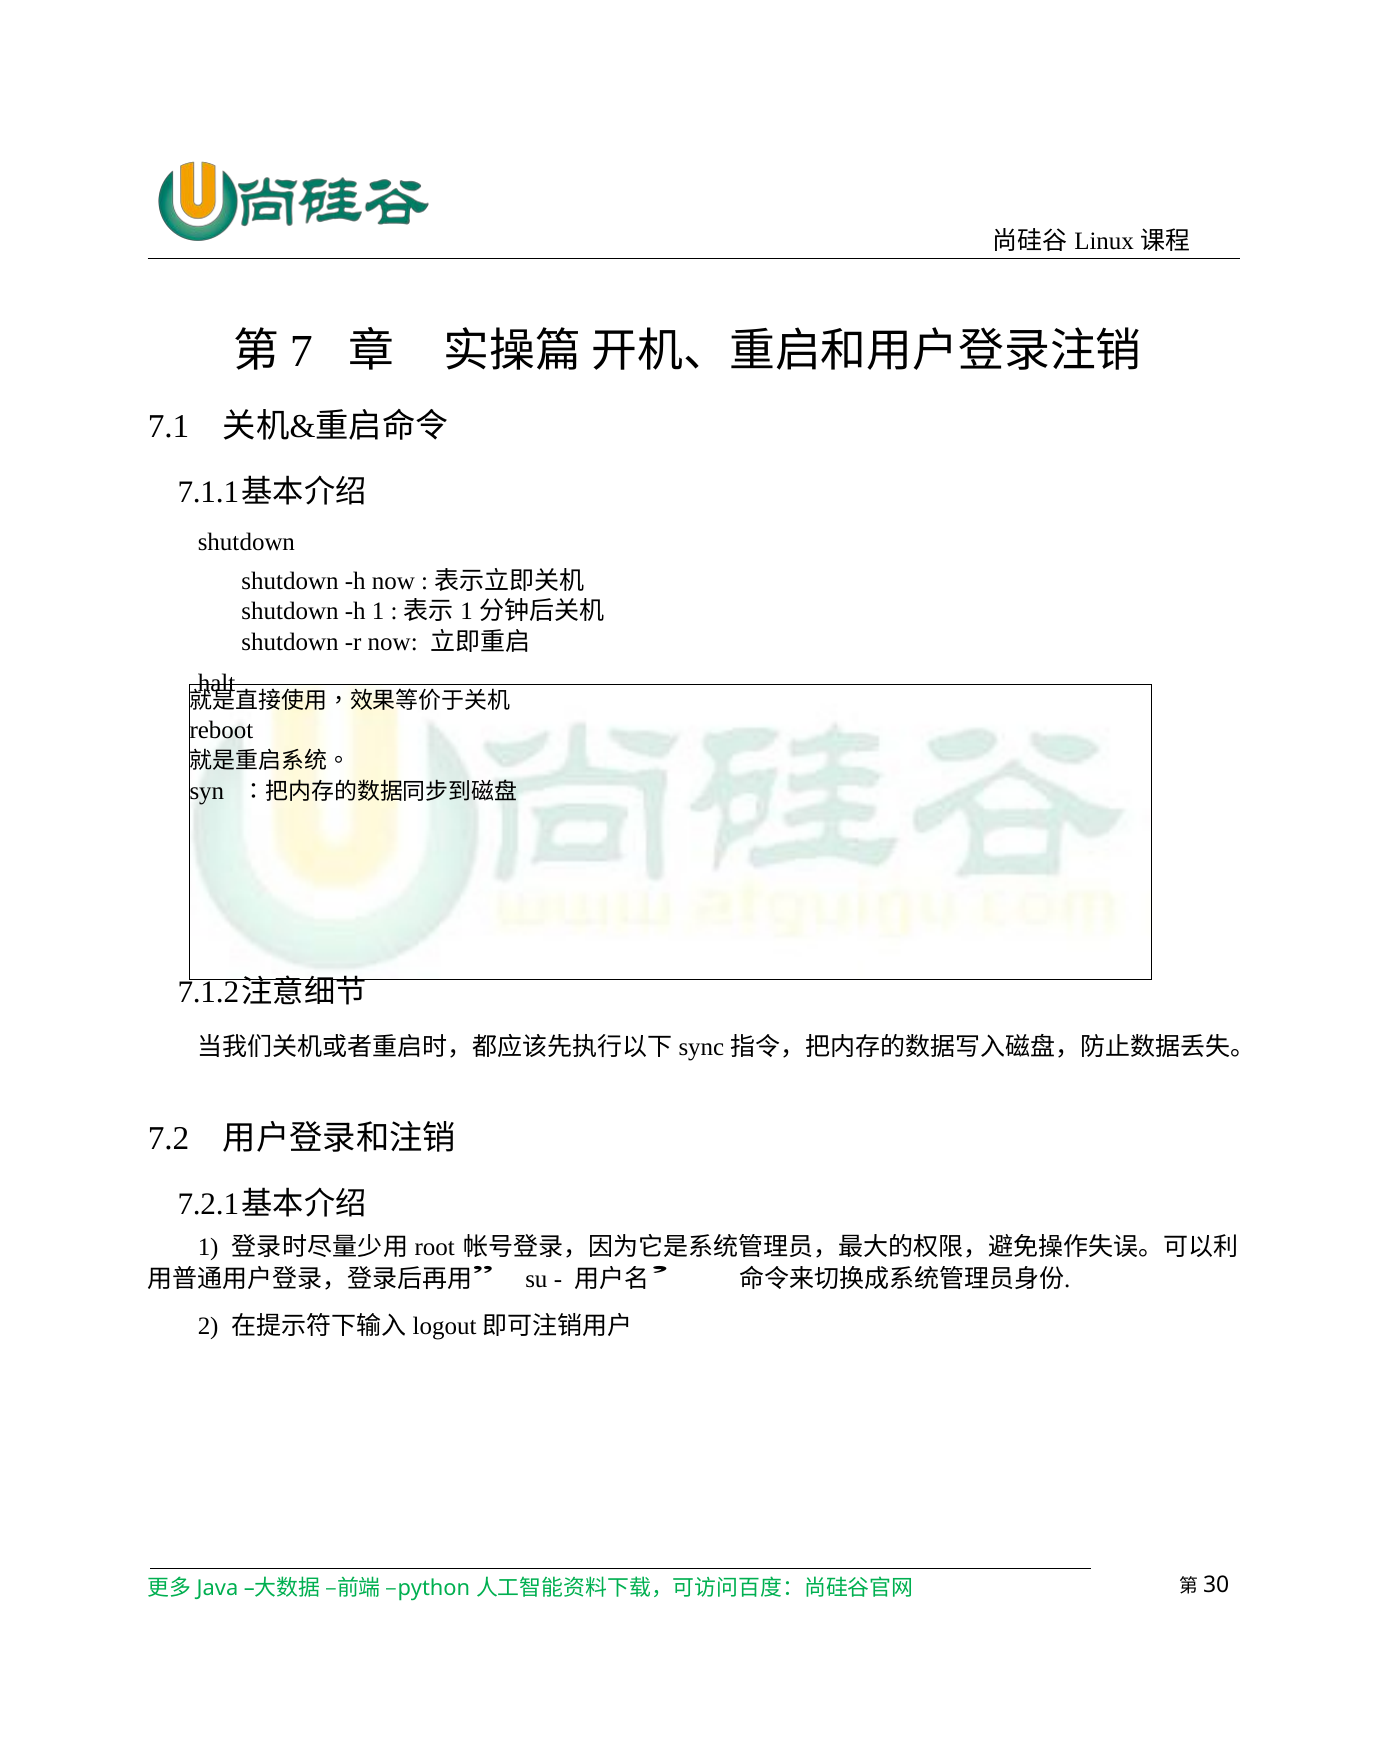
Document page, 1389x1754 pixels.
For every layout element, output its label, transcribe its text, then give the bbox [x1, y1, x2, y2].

text 当我们关机或者重启时，都应该先执行以下 sync 指令，把内存的数据写入磁盘，防止数据丢失。 [198, 1014, 1338, 1066]
subtitle 基本介绍 [177, 451, 1338, 515]
list 在提示符下输入 logout 即可注销用户 [198, 1294, 1338, 1344]
picture [190, 685, 198, 692]
subtitle 关机&重启命令 [148, 383, 1338, 451]
text halt [198, 668, 1338, 697]
picture [190, 693, 1151, 957]
subtitle 第 7 章 实操篇 开机、重启和用户登录注销 [233, 303, 1338, 383]
text shutdown [198, 527, 1338, 555]
subtitle 基本介绍 [177, 1163, 1338, 1227]
subtitle 用户登录和注销 [148, 1095, 1338, 1163]
picture [147, 153, 436, 249]
list 登录时尽量少用 root 帐号登录，因为它是系统管理员，最大的权限，避免操作失误。可以利用普通用户登录，登录后再用”su - 用户名’命令来切换成系统管理员身份. [148, 1229, 1241, 1294]
text shutdown -h now : 表示立即关机shutdown -h 1 : 表示 1 分钟后关机shutdown -r now: 立即重启 [241, 565, 611, 658]
subtitle 注意细节 [177, 957, 1338, 1014]
